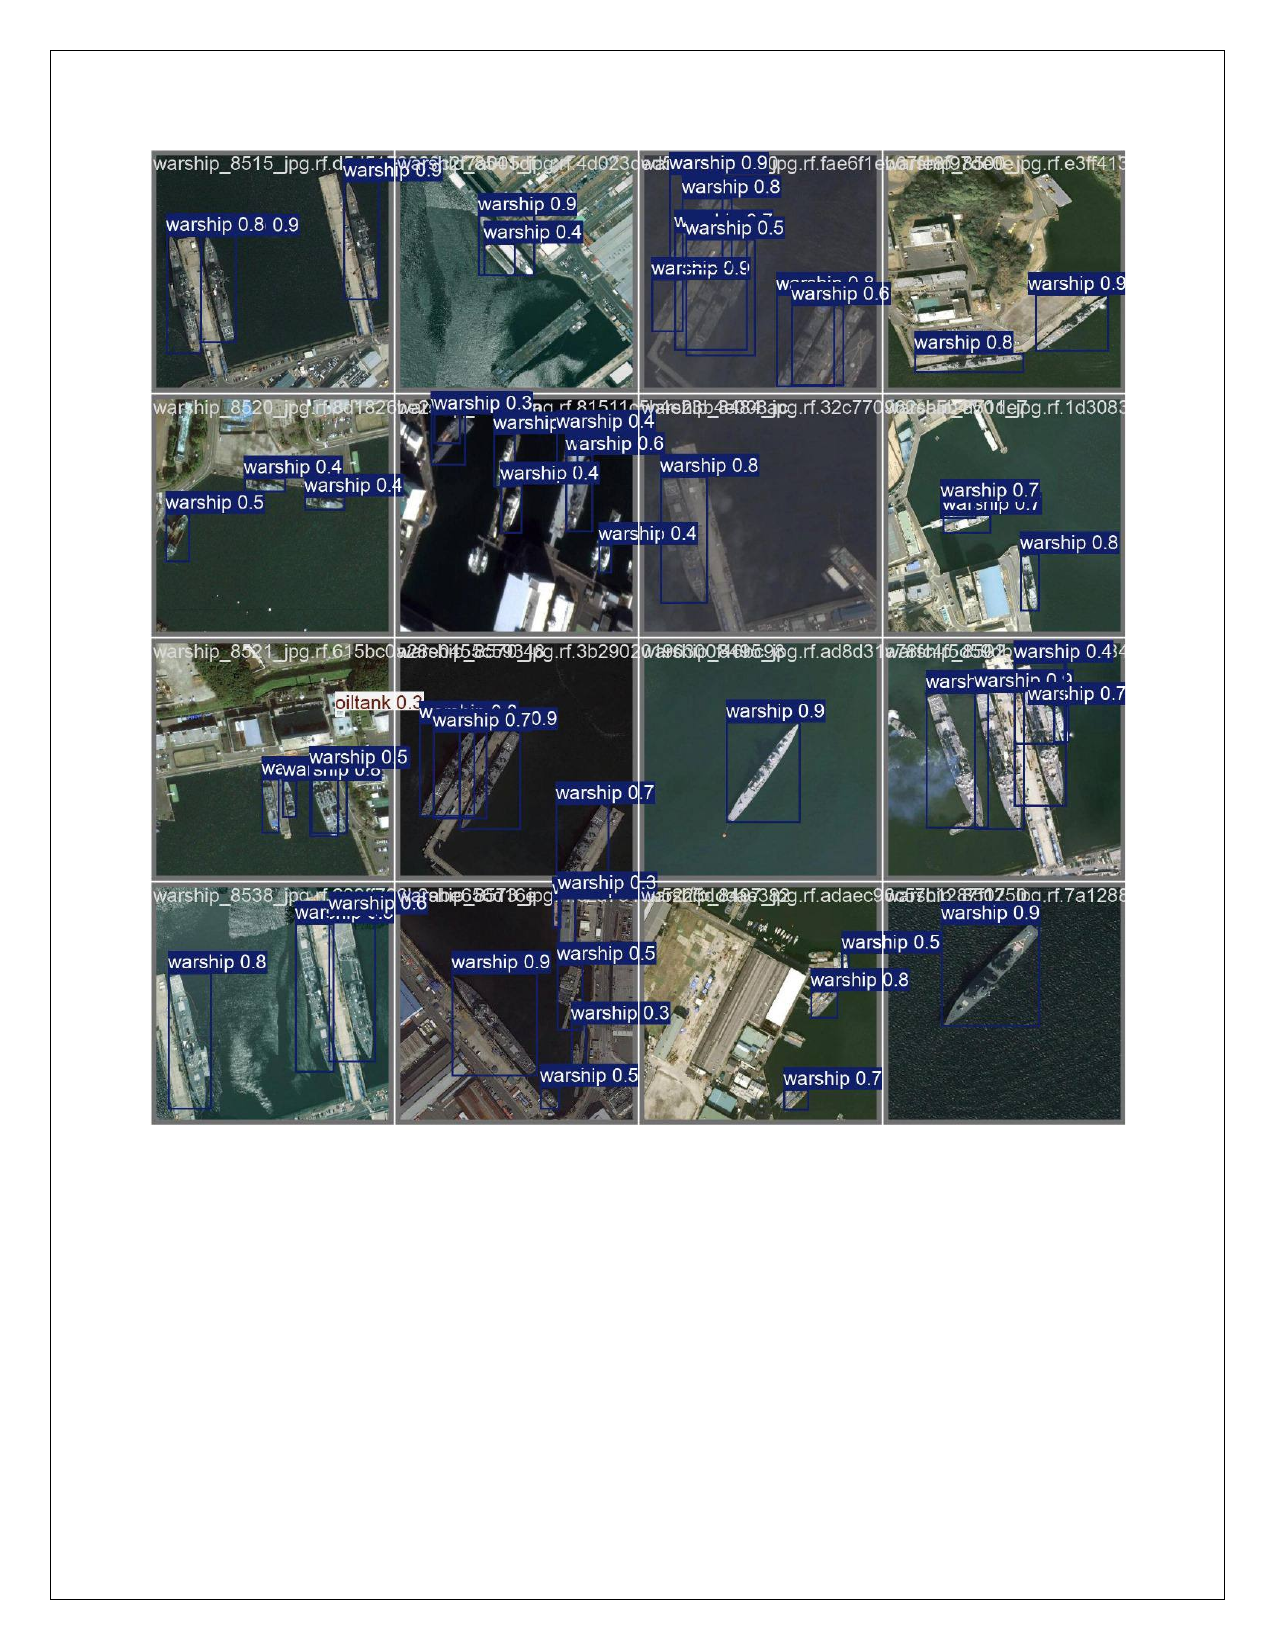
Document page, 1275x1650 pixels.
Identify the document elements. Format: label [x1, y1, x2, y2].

picture [150, 150, 1125, 1125]
